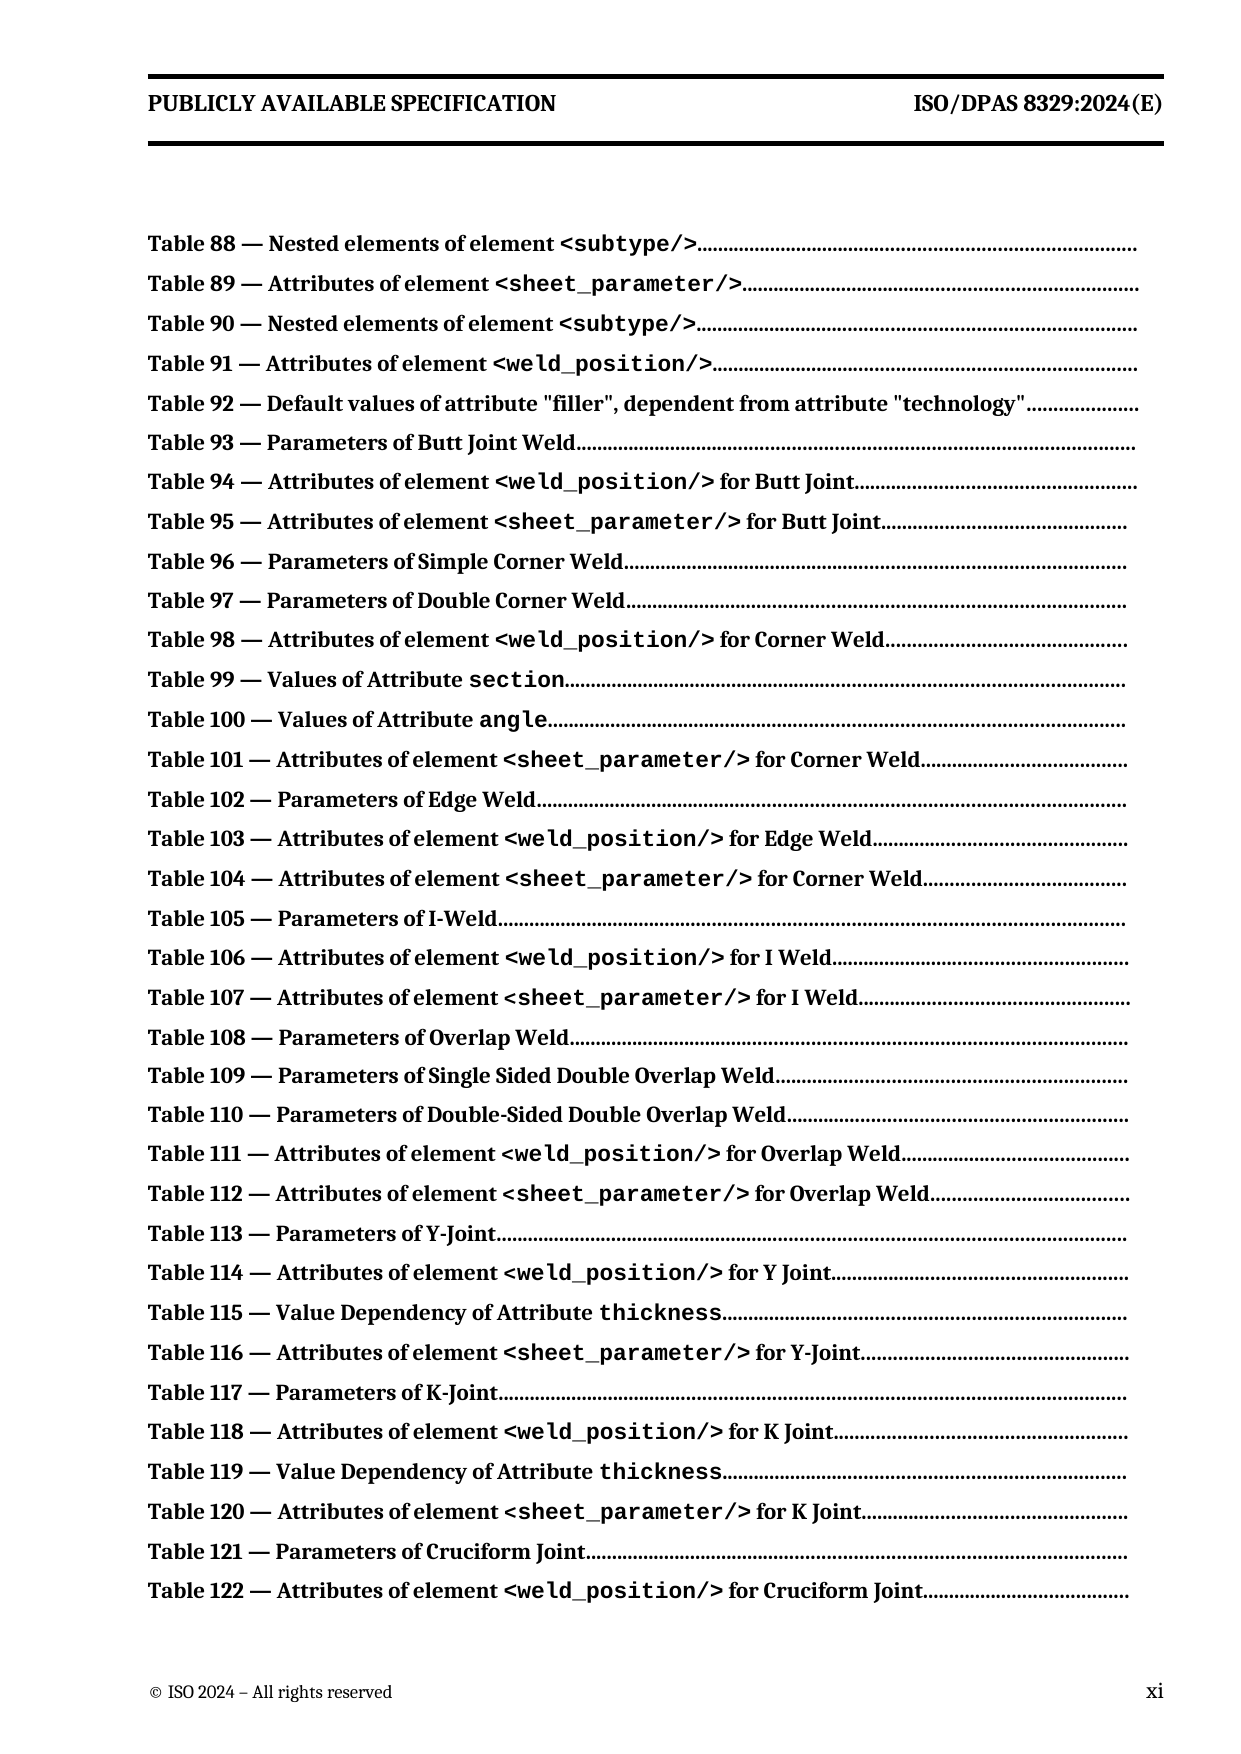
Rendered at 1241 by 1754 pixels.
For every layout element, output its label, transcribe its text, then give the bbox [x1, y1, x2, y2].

text Table 88 — Nested elements of element <subtype/> 90 [148, 231, 1111, 259]
text Table 117 — Parameters of K-Joint 122 [148, 1380, 1111, 1406]
text Table 115 — Value Dependency of Attribute thickness 120 [148, 1300, 1111, 1327]
text Table 119 — Value Dependency of Attribute thickness 124 [148, 1458, 1111, 1486]
text Table 97 — Parameters of Double Corner Weld 103 [148, 588, 1111, 614]
text Table 98 — Attributes of element <weld_position/> for Corner Weld 103 [148, 627, 1111, 654]
text Table 89 — Attributes of element <sheet_parameter/> 91 [148, 271, 1111, 299]
text Table 111 — Attributes of element <weld_position/> for Overlap Weld 115 [148, 1141, 1111, 1168]
text Table 91 — Attributes of element <weld_position/> 93 [148, 351, 1111, 379]
text Table 122 — Attributes of element <weld_position/> for Cruciform Joint 127 [148, 1577, 1111, 1605]
text Table 113 — Parameters of Y-Joint 118 [148, 1221, 1111, 1247]
text Table 94 — Attributes of element <weld_position/> for Butt Joint 99 [148, 469, 1111, 496]
text Table 103 — Attributes of element <weld_position/> for Edge Weld 107 [148, 825, 1111, 853]
text Table 101 — Attributes of element <sheet_parameter/> for Corner Weld 105 [148, 747, 1111, 774]
text Table 92 — Default values of attribute "filler", dependent from attribute "technology" 97 [148, 391, 1111, 417]
text Table 107 — Attributes of element <sheet_parameter/> for I Weld 111 [148, 984, 1111, 1012]
text Table 104 — Attributes of element <sheet_parameter/> for Corner Weld 108 [148, 865, 1111, 893]
text Table 114 — Attributes of element <weld_position/> for Y Joint 119 [148, 1260, 1111, 1287]
text Table 96 — Parameters of Simple Corner Weld 102 [148, 549, 1111, 575]
text Table 108 — Parameters of Overlap Weld 112 [148, 1024, 1111, 1051]
text Table 105 — Parameters of I-Weld 109 [148, 905, 1111, 932]
text Table 93 — Parameters of Butt Joint Weld 98 [148, 430, 1111, 456]
text Table 95 — Attributes of element <sheet_parameter/> for Butt Joint 100 [148, 509, 1111, 536]
text Table 99 — Values of Attribute section 104 [148, 667, 1111, 694]
text Table 90 — Nested elements of element <subtype/> 93 [148, 311, 1111, 339]
text Table 102 — Parameters of Edge Weld 107 [148, 787, 1111, 813]
text Table 120 — Attributes of element <sheet_parameter/> for K Joint 125 [148, 1498, 1111, 1526]
text Table 109 — Parameters of Single Sided Double Overlap Weld 114 [148, 1063, 1111, 1089]
text Table 116 — Attributes of element <sheet_parameter/> for Y-Joint 121 [148, 1340, 1111, 1367]
text Table 118 — Attributes of element <weld_position/> for K Joint 123 [148, 1418, 1111, 1446]
text Table 100 — Values of Attribute angle 104 [148, 707, 1111, 734]
text Table 121 — Parameters of Cruciform Joint 127 [148, 1538, 1111, 1565]
text Table 112 — Attributes of element <sheet_parameter/> for Overlap Weld 117 [148, 1181, 1111, 1208]
text Table 110 — Parameters of Double-Sided Double Overlap Weld 115 [148, 1102, 1111, 1128]
text Table 106 — Attributes of element <weld_position/> for I Weld 110 [148, 944, 1111, 972]
